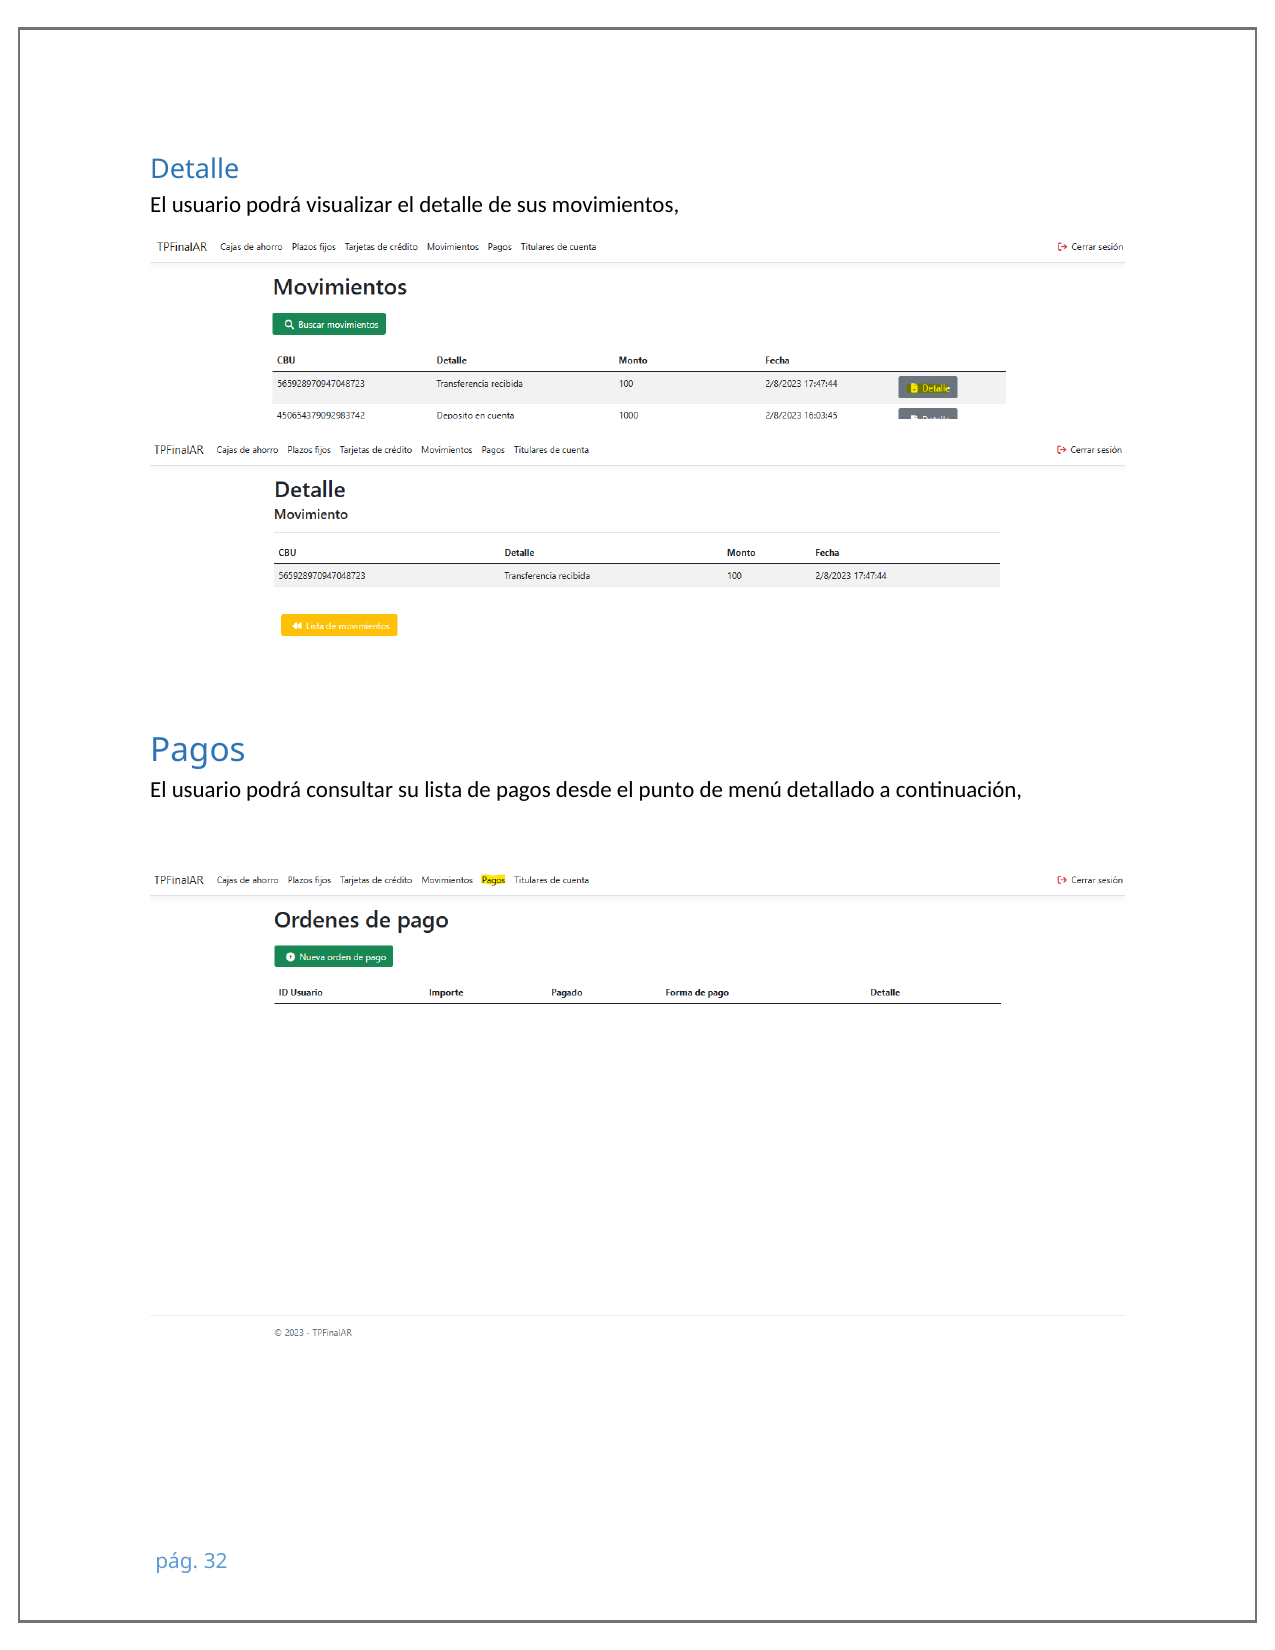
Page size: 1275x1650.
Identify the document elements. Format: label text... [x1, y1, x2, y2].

text El usuario podrá consultar su lista de pagos desde el punto de menú detallado a continuación, [150, 775, 1125, 803]
subtitle Detalle [150, 150, 1125, 187]
picture [150, 868, 1125, 1339]
subtitle Pagos [150, 726, 1125, 771]
text El usuario podrá visualizar el detalle de sus movimientos, [150, 190, 1125, 218]
picture [150, 236, 1125, 419]
picture [150, 437, 1125, 652]
